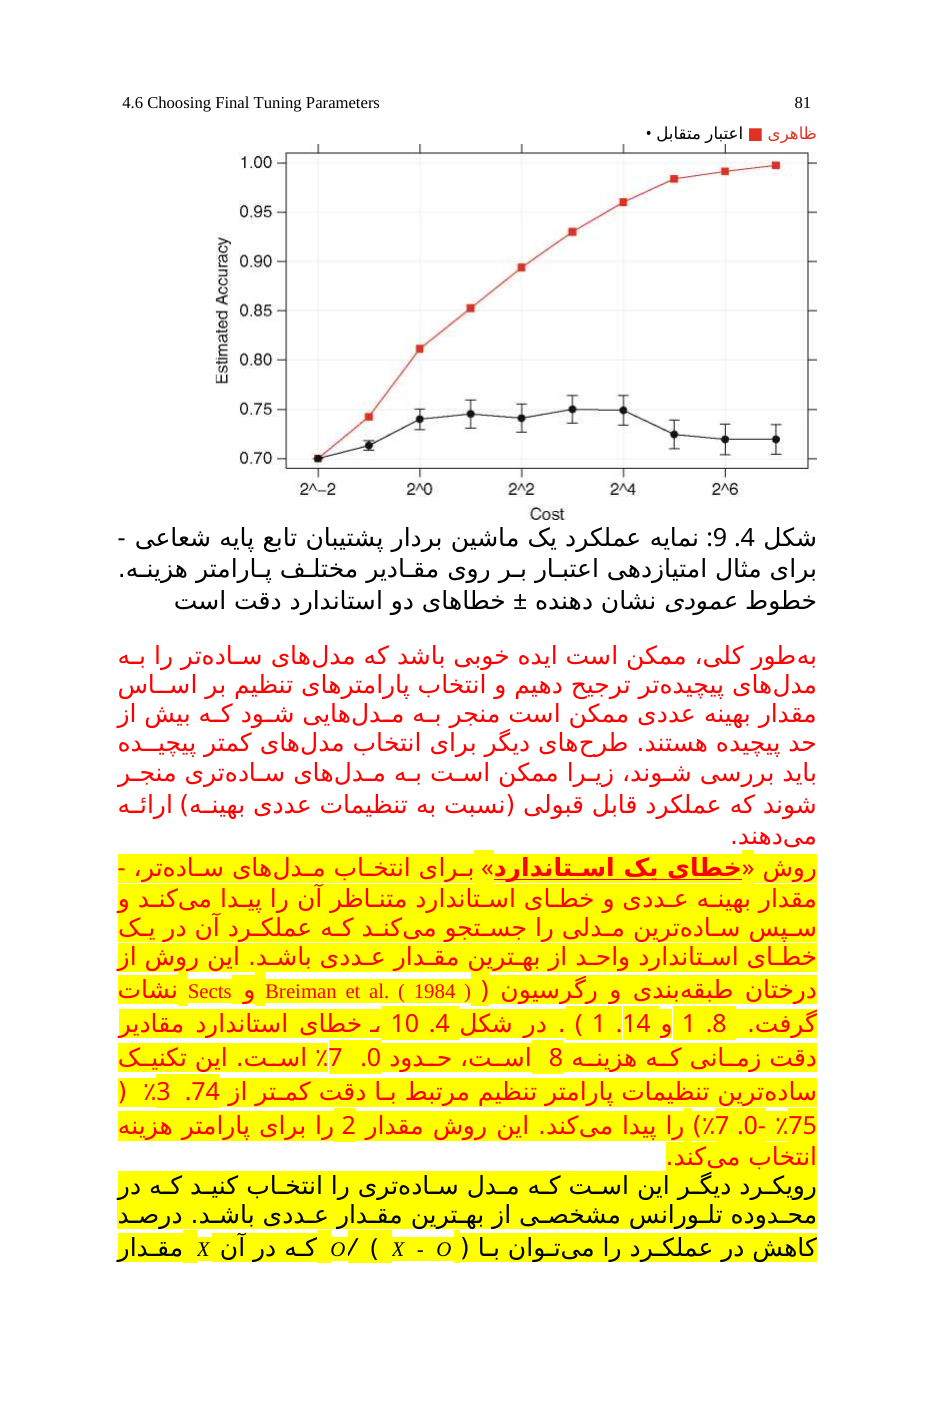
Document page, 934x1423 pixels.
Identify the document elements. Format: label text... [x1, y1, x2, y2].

text شکل 4. 9: نمایه عملکرد یک ماشین بردار پشتیبان تابع پایه شعاعی برای مثال امتیازدهی اعتبار بر روی مقادیر مختلف پارامتر هزینه. خطوط عمودی نشان دهنده ± خطاهای دو استاندارد دقت است [117, 520, 817, 617]
text ظاهری ■ اعتبار متقابل • [117, 122, 817, 145]
text روش «خطای یک استاندارد» برای انتخاب مدل‌های ساده‌تر، مقدار بهینه عددی و خطای استاندارد متناظر آن را پیدا می‌کند و سپس ساده‌ترین مدلی را جستجو می‌کند که عملکرد آن در یک خطای استاندارد واحد از بهترین مقدار عددی باشد. این روش از درختان طبقه‌بندی و رگرسیون ( Breiman et al. ( 1984 ) و Sects نشات گرفت. 8. 1 و 14. 1 ) . در شکل 4. 10 ، خطای استاندارد مقادیر دقت زمانی که هزینه 8 است، حدود 0. 7٪ است. این تکنیک ساده‌ترین تنظیمات پارامتر تنظیم مرتبط با دقت کمتر از 74. 3٪ (75٪ -0. 7٪) را پیدا می‌کند. این روش مقدار 2 را برای پارامتر هزینه انتخاب می‌کند. [117, 971, 817, 1171]
text به‌طور کلی، ممکن است ایده خوبی باشد که مدل‌های ساده‌تر را به مدل‌های پیچیده‌تر ترجیح دهیم و انتخاب پارامترهای تنظیم بر اساس مقدار بهینه عددی ممکن است منجر به مدل‌هایی شود که بیش از حد پیچیده هستند. طرح‌های دیگر برای انتخاب مدل‌های کمتر پیچیده باید بررسی شوند، زیرا ممکن است به مدل‌های ساده‌تری منجر شوند که عملکرد قابل قبولی (نسبت به تنظیمات عددی بهینه) ارائه می‌دهند. [117, 641, 817, 850]
picture [215, 144, 817, 520]
